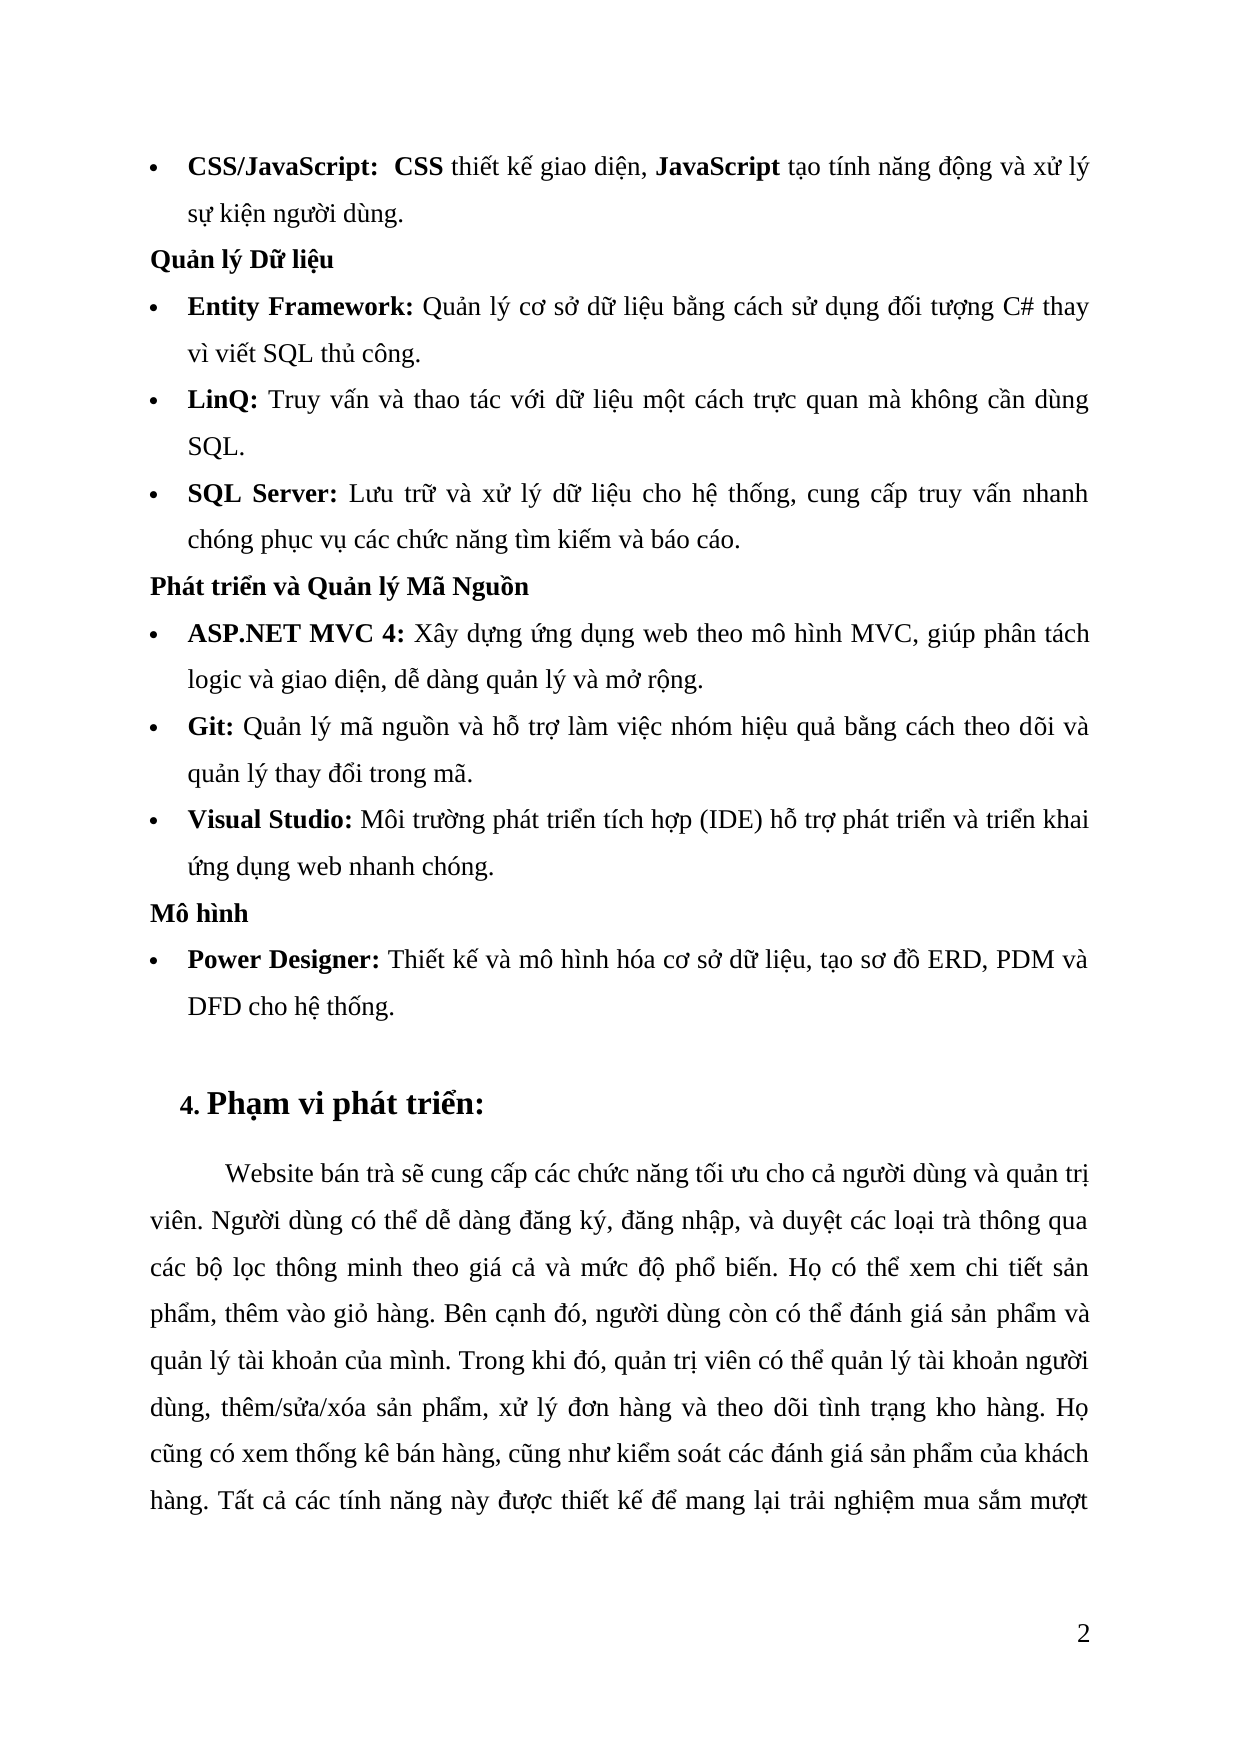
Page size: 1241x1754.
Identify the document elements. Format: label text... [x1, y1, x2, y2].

list SQL Server: Lưu trữ và xử lý dữ liệu cho hệ thống, cung cấp truy vấn nhanh chóng phục vụ các chức năng tìm kiếm và báo cáo. [150, 477, 1090, 554]
list Power Designer: Thiết kế và mô hình hóa cơ sở dữ liệu, tạo sơ đồ ERD, PDM và DFD cho hệ thống. [150, 943, 1090, 1021]
list Git: Quản lý mã nguồn và hỗ trợ làm việc nhóm hiệu quả bằng cách theo dõi và quản lý thay đổi trong mã. [150, 710, 1090, 788]
text Phát triển và Quản lý Mã Nguồn [150, 570, 1090, 601]
list Entity Framework: Quản lý cơ sở dữ liệu bằng cách sử dụng đối tượng C# thay vì viết SQL thủ công. [150, 290, 1090, 368]
list ASP.NET MVC 4: Xây dựng ứng dụng web theo mô hình MVC, giúp phân tách logic và giao diện, dễ dàng quản lý và mở rộng. [150, 617, 1090, 694]
list CSS/JavaScript: CSS thiết kế giao diện, JavaScript tạo tính năng động và xử lý sự kiện người dùng. [150, 150, 1090, 228]
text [150, 1157, 1090, 1515]
list Phạm vi phát triển: [150, 1083, 1090, 1122]
list Visual Studio: Môi trường phát triển tích hợp (IDE) hỗ trợ phát triển và triển khai ứng dụng web nhanh chóng. [150, 803, 1090, 881]
text Mô hình [150, 897, 1090, 928]
text Quản lý Dữ liệu [150, 243, 1090, 274]
list LinQ: Truy vấn và thao tác với dữ liệu một cách trực quan mà không cần dùng SQL. [150, 383, 1090, 461]
